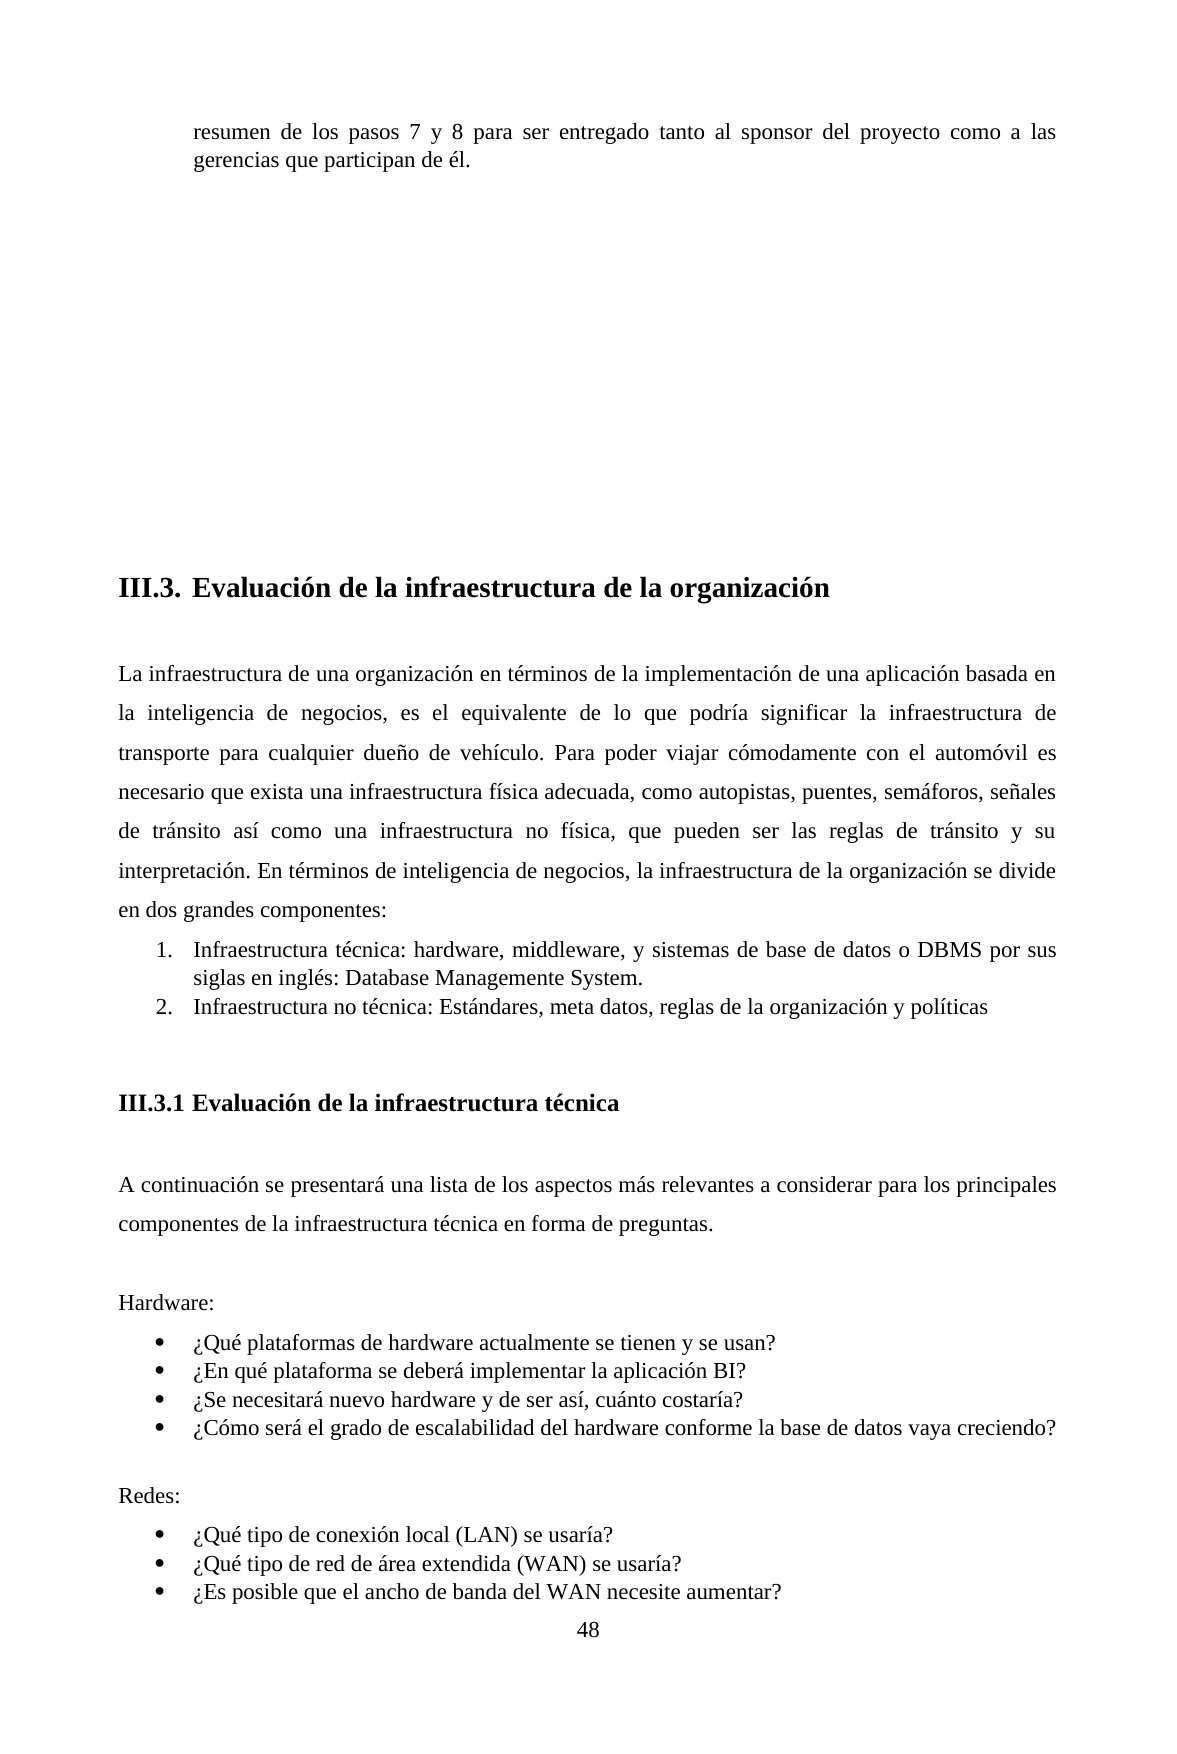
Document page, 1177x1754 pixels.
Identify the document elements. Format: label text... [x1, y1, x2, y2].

list ¿Qué plataformas de hardware actualmente se tienen y se usan? [156, 1329, 1058, 1355]
text Redes: [118, 1482, 1058, 1508]
subtitle Evaluación de la infraestructura técnica [118, 1088, 1058, 1117]
text Hardware: [118, 1289, 1058, 1316]
text La infraestructura de una organización en términos de la implementación de una aplicación basada en la inteligencia de negocios, es el equivalente de lo que podría significar la infraestructura de transporte para cualquier dueño de vehículo. Para poder viajar cómodamente con el automóvil es necesario que exista una infraestructura física adecuada, como autopistas, puentes, semáforos, señales de tránsito así como una infraestructura no física, que pueden ser las reglas de tránsito y su interpretación. En términos de inteligencia de negocios, la infraestructura de la organización se divide en dos grandes componentes: [118, 659, 1058, 923]
list Infraestructura técnica: hardware, middleware, y sistemas de base de datos o DBMS por sus siglas en inglés: Database Managemente System. [156, 936, 1058, 991]
list ¿Cómo será el grado de escalabilidad del hardware conforme la base de datos vaya creciendo? [156, 1414, 1058, 1440]
list ¿Se necesitará nuevo hardware y de ser así, cuánto costaría? [156, 1386, 1058, 1412]
subtitle Evaluación de la infraestructura de la organización [118, 570, 1058, 603]
list ¿Qué tipo de conexión local (LAN) se usaría? [156, 1521, 1058, 1548]
list Infraestructura no técnica: Estándares, meta datos, reglas de la organización y políticas [156, 993, 1058, 1019]
list ¿Es posible que el ancho de banda del WAN necesite aumentar? [156, 1578, 1058, 1605]
list ¿En qué plataforma se deberá implementar la aplicación BI? [156, 1357, 1058, 1383]
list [156, 118, 1058, 173]
text A continuación se presentará una lista de los aspectos más relevantes a considerar para los principales componentes de la infraestructura técnica en forma de preguntas. [118, 1171, 1058, 1237]
list ¿Qué tipo de red de área extendida (WAN) se usaría? [156, 1550, 1058, 1576]
